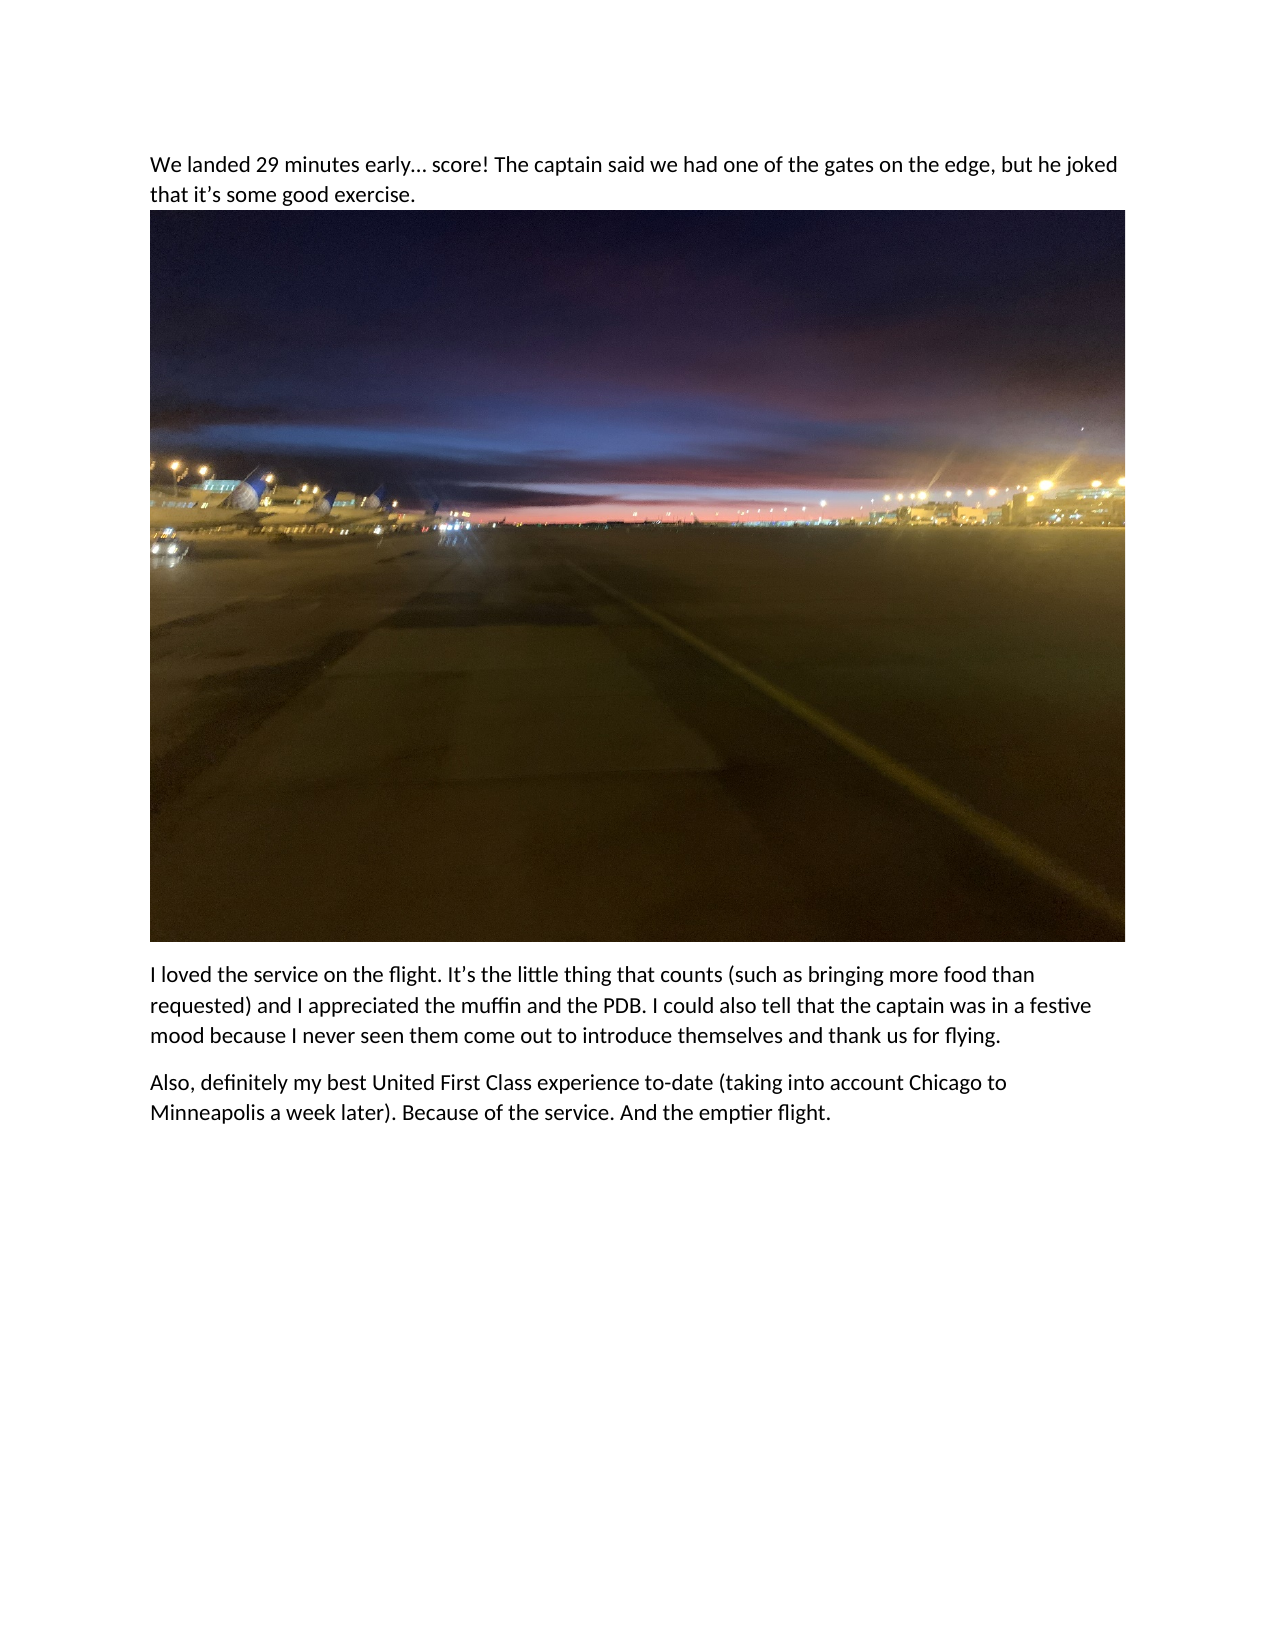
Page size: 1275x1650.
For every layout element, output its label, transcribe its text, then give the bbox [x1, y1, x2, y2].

picture [150, 210, 1125, 942]
text Also, definitely my best United First Class experience to-date (taking into account Chicago to Minneapolis a week later). Because of the service. And the emptier flight. [150, 1068, 1125, 1126]
text I loved the service on the flight. It’s the little thing that counts (such as bringing more food than requested) and I appreciated the muffin and the PDB. I could also tell that the captain was in a festive mood because I never seen them come out to introduce themselves and thank us for flying. [150, 961, 1125, 1049]
text We landed 29 minutes early… score! The captain said we had one of the gates on the edge, but he joked that it’s some good exercise. [150, 150, 1125, 210]
